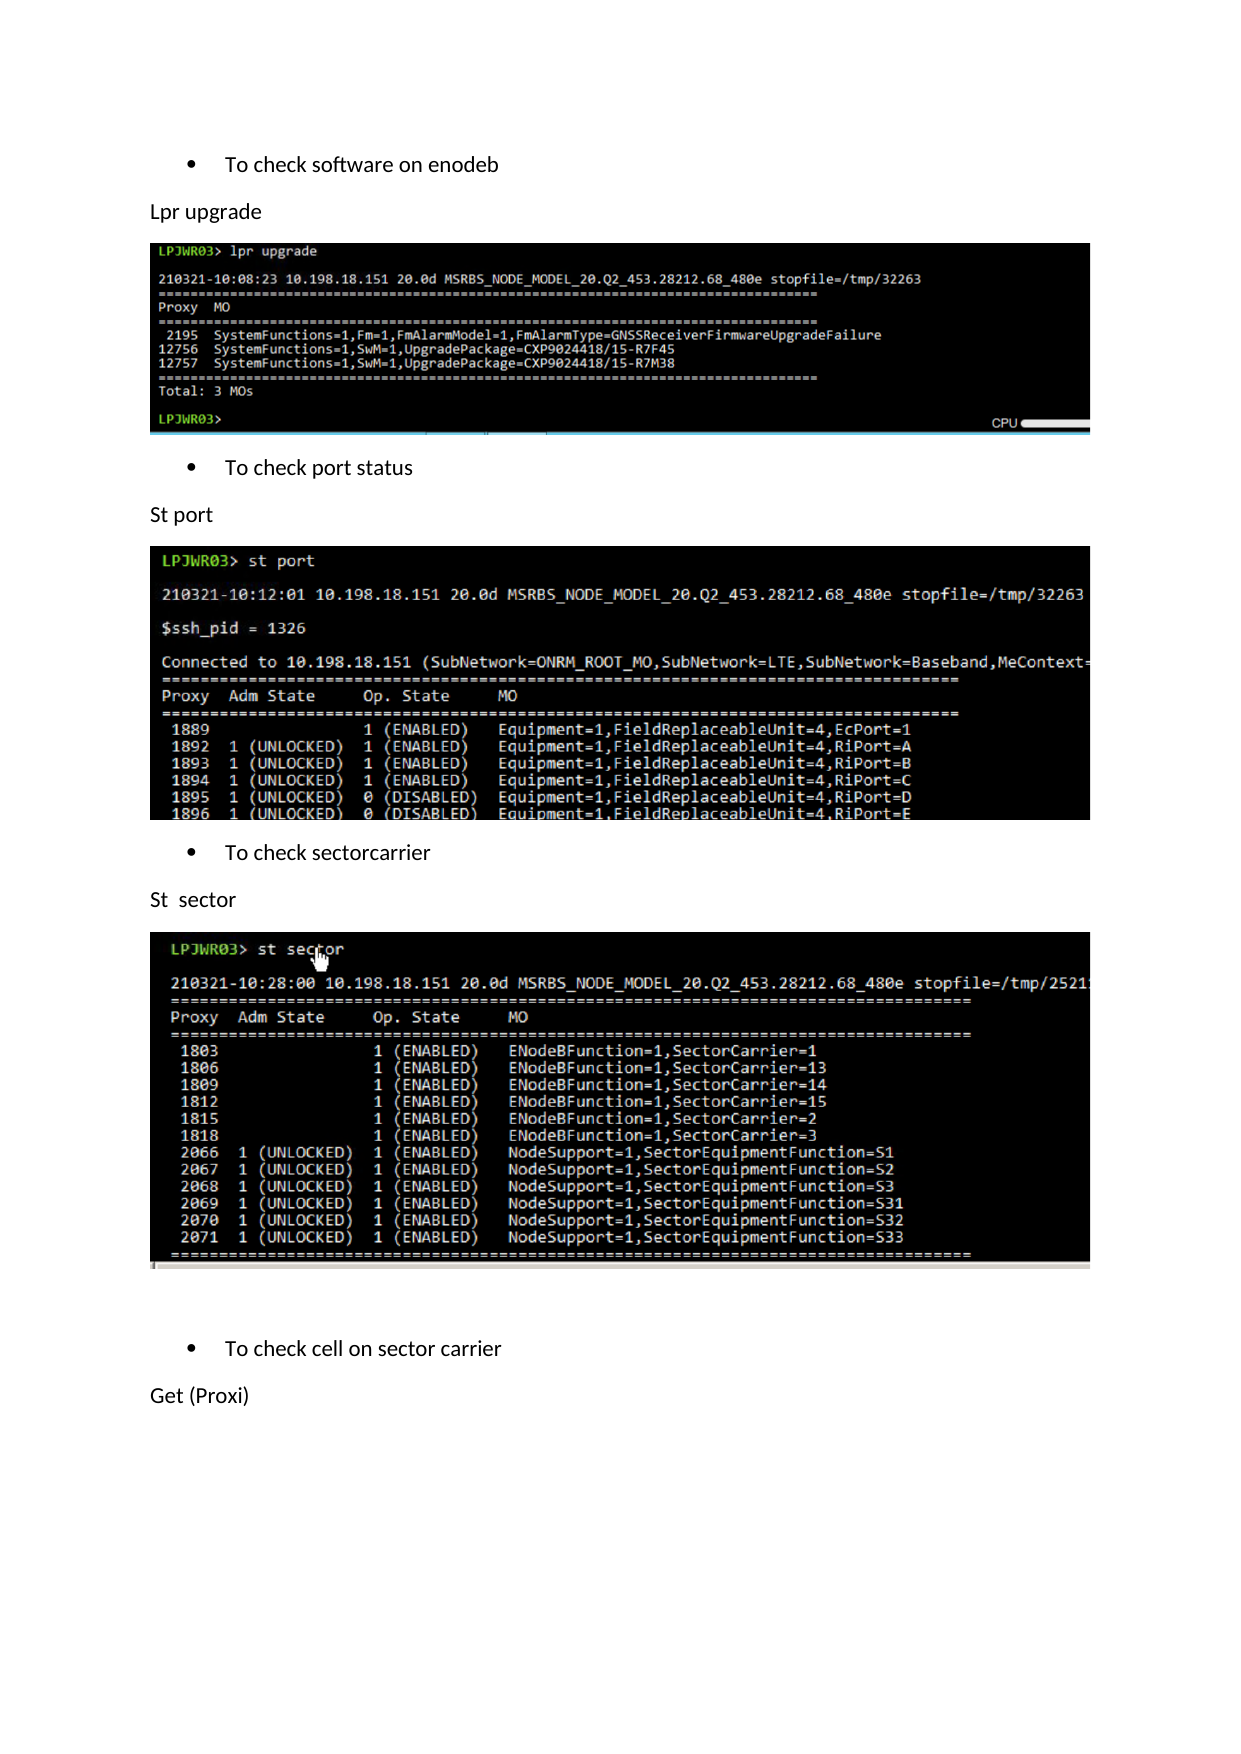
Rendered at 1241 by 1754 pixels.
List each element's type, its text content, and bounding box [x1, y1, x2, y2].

text Get (Proxi) [150, 1381, 1090, 1409]
list To check cell on sector carrier [187, 1334, 1090, 1362]
list To check software on enodeb [187, 150, 1090, 178]
picture [150, 932, 1091, 1269]
list To check port status [187, 453, 1090, 481]
text St port [150, 500, 1090, 528]
text Lpr upgrade [150, 197, 1090, 225]
list To check sectorcarrier [187, 838, 1090, 867]
text St sector [150, 885, 1090, 913]
picture [150, 243, 1091, 435]
picture [150, 546, 1091, 820]
